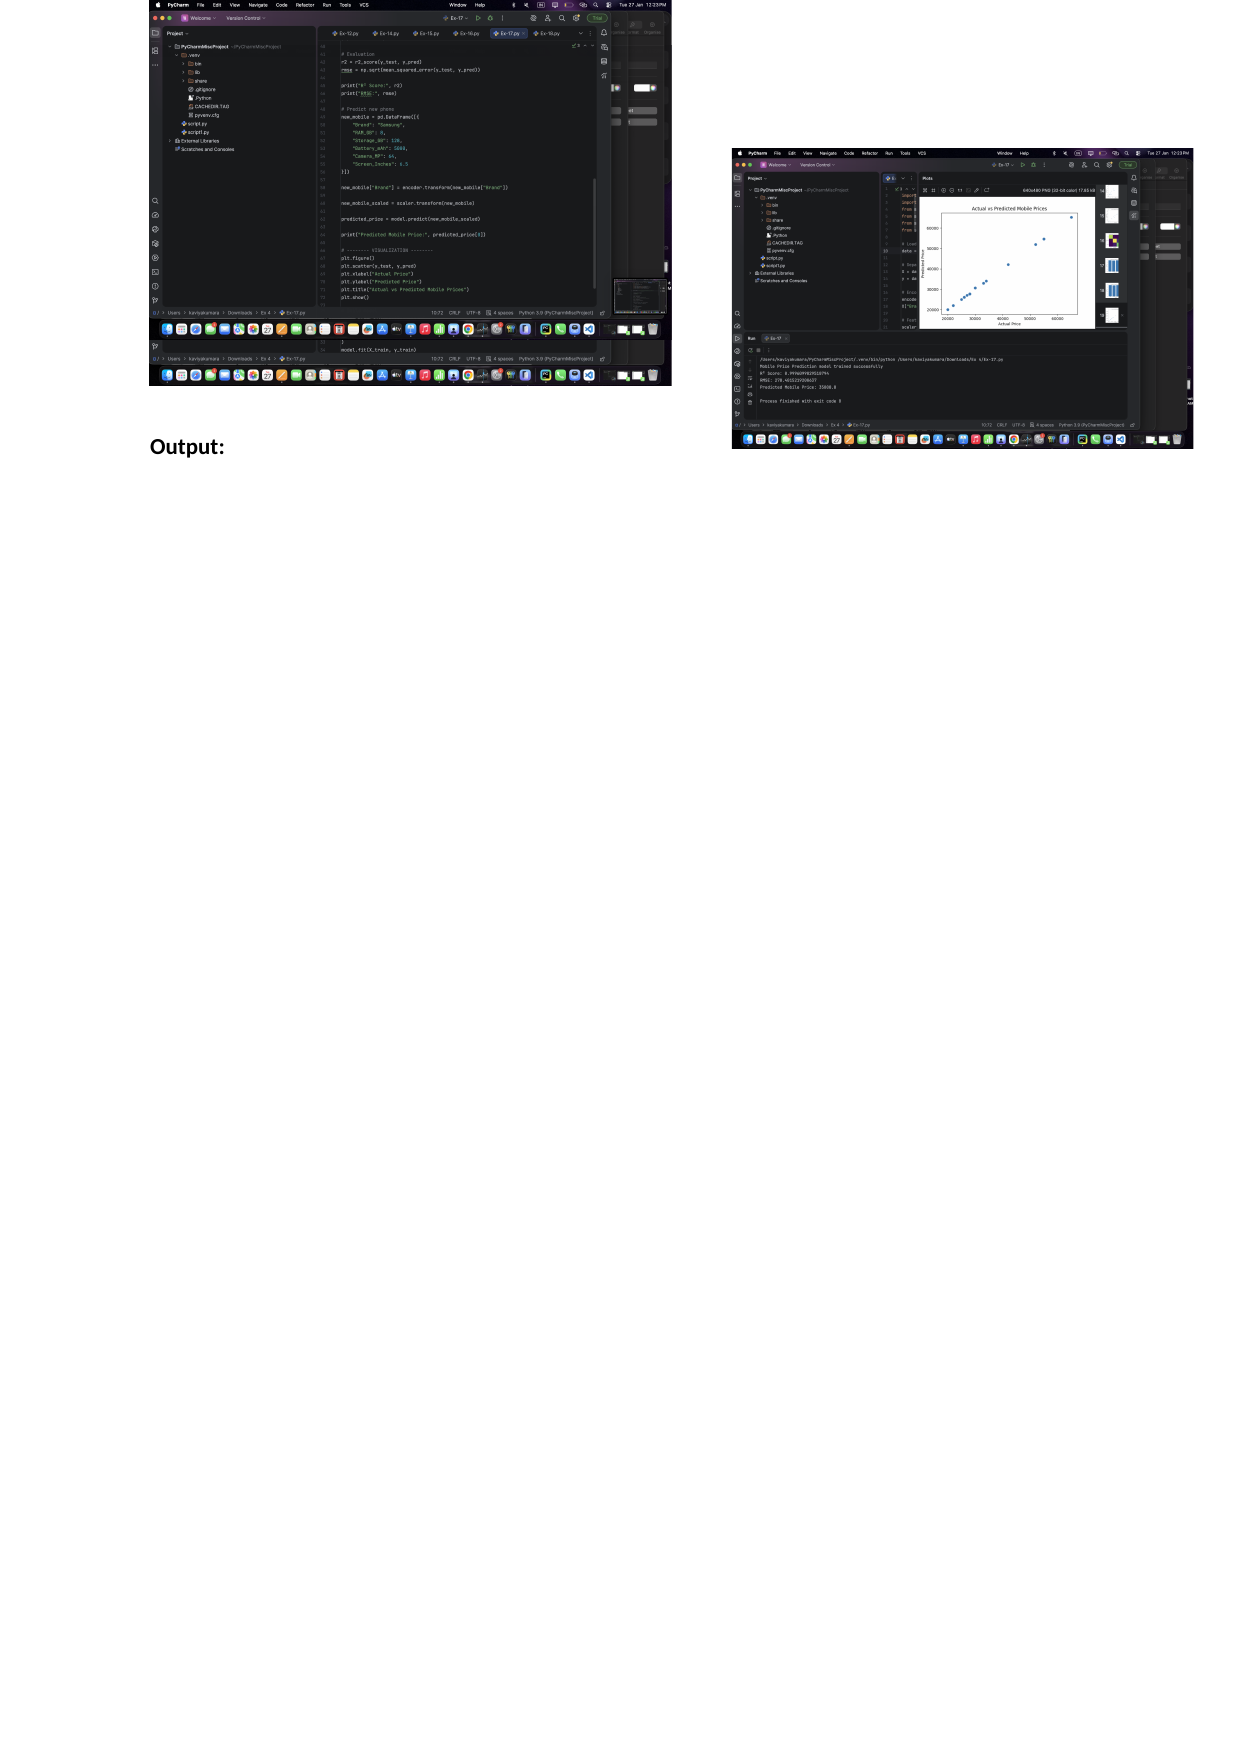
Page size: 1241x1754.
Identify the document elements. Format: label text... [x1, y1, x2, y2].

picture [731, 148, 1194, 449]
picture [148, 0, 672, 386]
text Output: [150, 150, 1090, 460]
